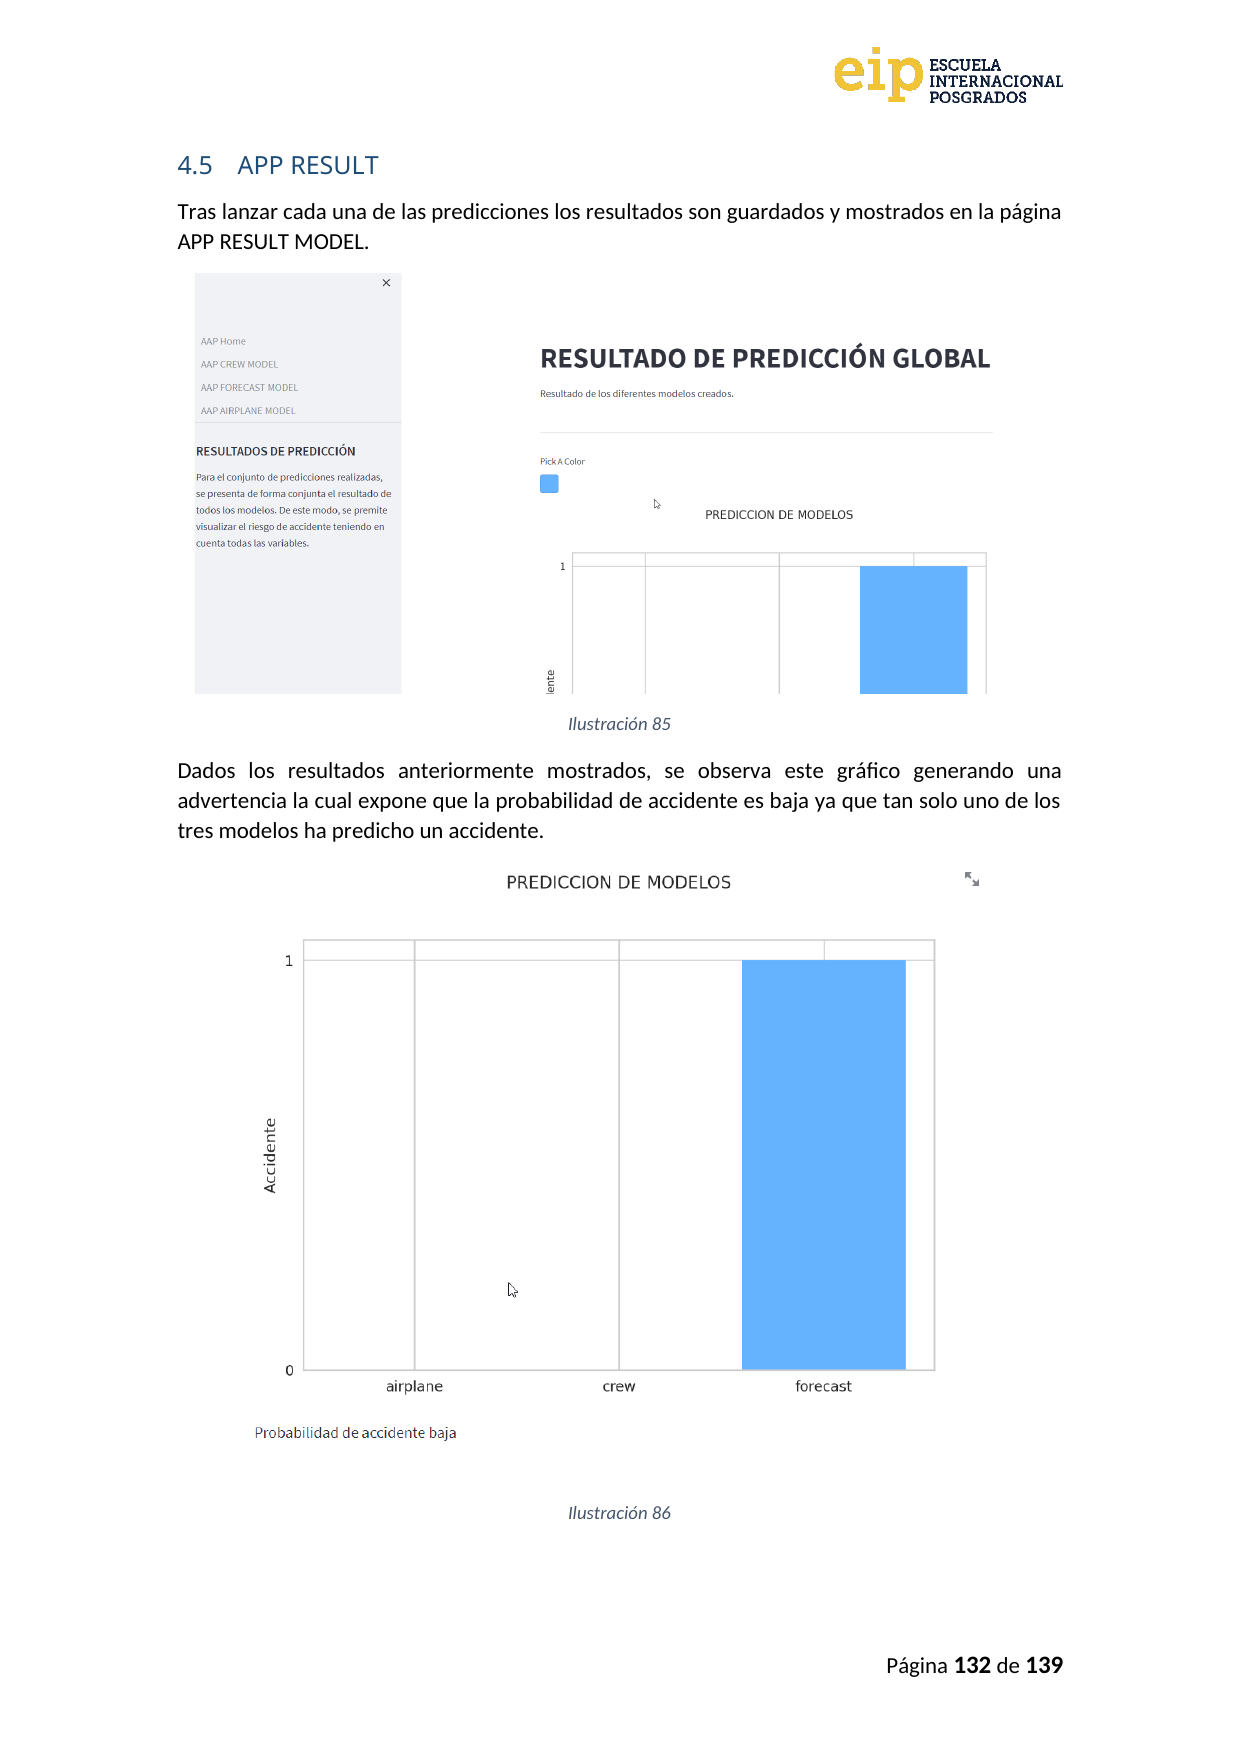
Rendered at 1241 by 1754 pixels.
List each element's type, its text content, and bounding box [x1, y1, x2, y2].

subtitle APP RESULT [177, 148, 1063, 182]
text Ilustración 86 [177, 1501, 1063, 1524]
picture [220, 863, 1020, 1482]
text Dados los resultados anteriormente mostrados, se observa este gráfico generando una advertencia la cual expone que la probabilidad de accidente es baja ya que tan solo uno de los tres modelos ha predicho un accidente. [177, 756, 1063, 844]
text Tras lanzar cada una de las predicciones los resultados son guardados y mostrados en la página APP RESULT MODEL. [177, 197, 1063, 255]
text Ilustración 85 [177, 712, 1063, 735]
picture [834, 47, 1063, 103]
picture [194, 273, 1046, 694]
